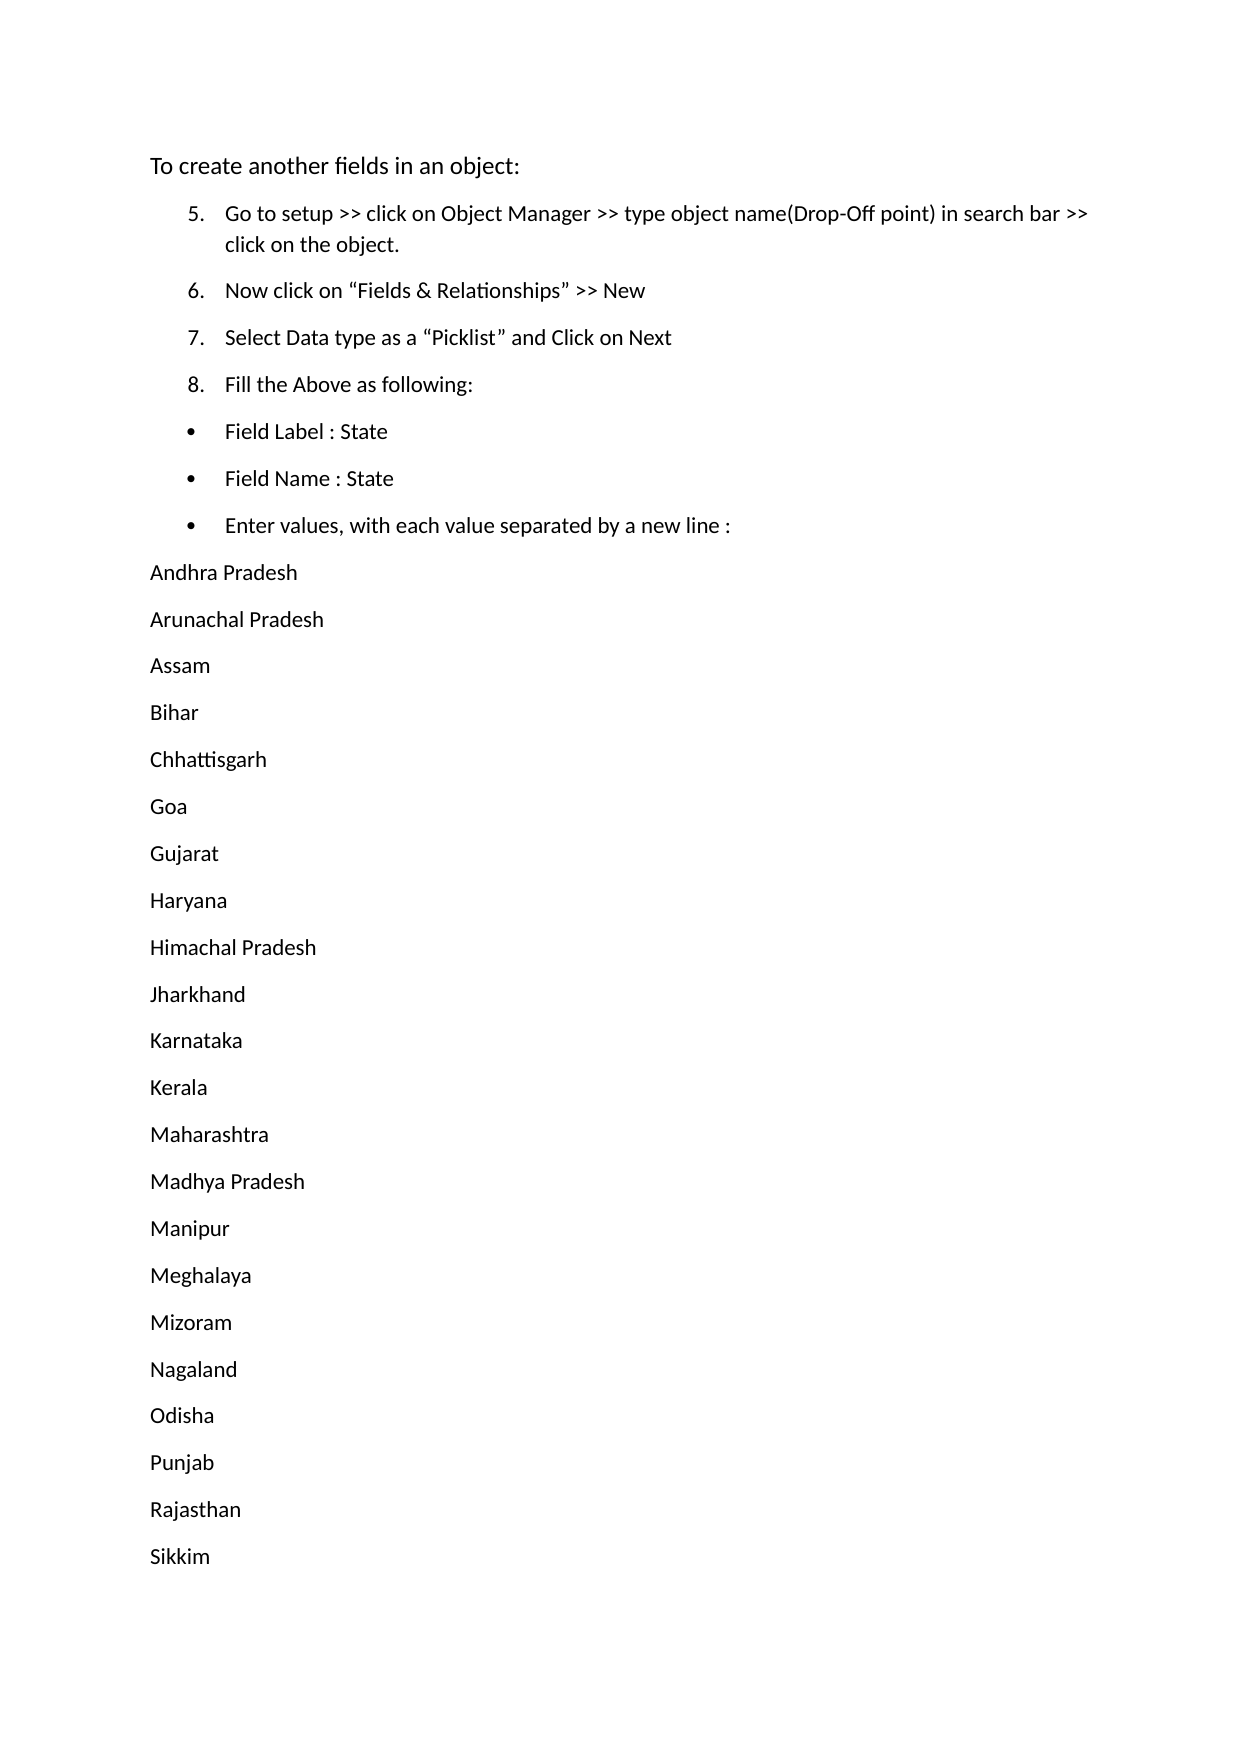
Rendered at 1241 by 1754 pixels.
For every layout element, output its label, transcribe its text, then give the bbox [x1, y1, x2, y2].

text Mizoram [150, 1308, 1090, 1336]
text Nagaland [150, 1355, 1090, 1383]
text Sikkim [150, 1542, 1090, 1570]
text Goa [150, 792, 1090, 820]
text Kerala [150, 1073, 1090, 1102]
text Punjab [150, 1448, 1090, 1477]
text Gujarat [150, 839, 1090, 867]
text Andhra Pradesh [150, 558, 1090, 586]
text Assam [150, 652, 1090, 680]
list Now click on “Fields & Relationships” >> New [187, 277, 1090, 305]
text Himachal Pradesh [150, 933, 1090, 961]
list Select Data type as a “Picklist” and Click on Next [187, 323, 1090, 352]
text Jharkhand [150, 980, 1090, 1008]
text Arunachal Pradesh [150, 605, 1090, 633]
text Odisha [150, 1402, 1090, 1430]
text Meghalaya [150, 1261, 1090, 1289]
text Haryana [150, 886, 1090, 914]
text Madhya Pradesh [150, 1167, 1090, 1195]
list Field Name : State [187, 464, 1090, 492]
list Enter values, with each value separated by a new line : [187, 511, 1090, 539]
list Go to setup >> click on Object Manager >> type object name(Drop-Off point) in search bar >> click on the object. [187, 199, 1090, 258]
text To create another fields in an object: [150, 150, 1090, 181]
text Rajasthan [150, 1495, 1090, 1523]
text Bihar [150, 698, 1090, 727]
text Chhattisgarh [150, 745, 1090, 773]
text Maharashtra [150, 1120, 1090, 1148]
text Karnataka [150, 1027, 1090, 1055]
list Fill the Above as following: [187, 370, 1090, 398]
text Manipur [150, 1214, 1090, 1242]
list Field Label : State [187, 417, 1090, 445]
